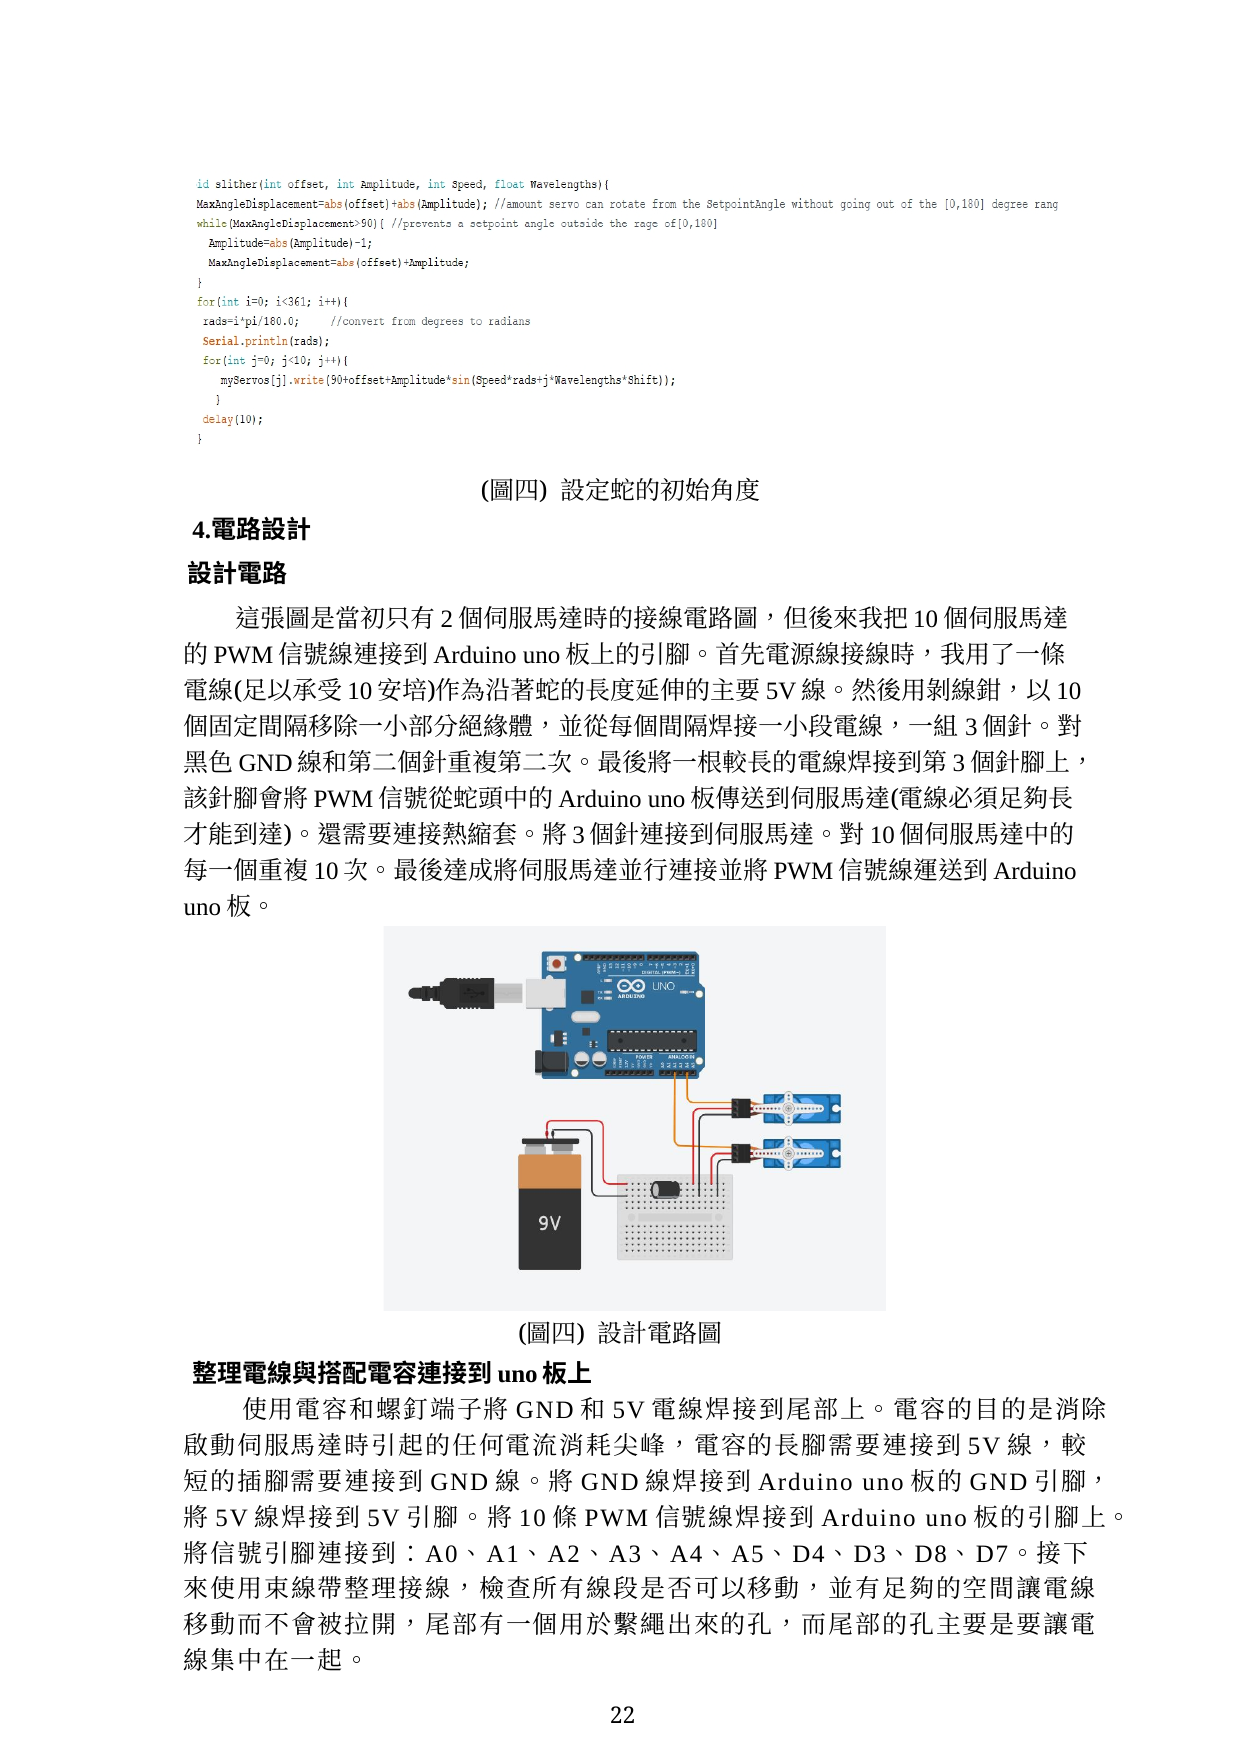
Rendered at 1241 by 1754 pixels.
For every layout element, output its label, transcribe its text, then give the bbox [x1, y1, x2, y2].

picture [383, 926, 886, 1311]
text 整理電線與搭配電容連接到uno板上 [69, 1353, 1201, 1389]
text 這張圖是當初只有2個伺服馬達時的接線電路圖，但後來我把10個伺服馬達的PWM信號線連接到Arduino uno板上的引腳。首先電源線接線時，我用了一條電線(足以承受10安培)作為沿著蛇的長度延伸的主要5V線。然後用剝線鉗，以10個固定間隔移除一小部分絕緣體，並從每個間隔焊接一小段電線，一組 3個針。對黑色GND線和第二個針重複第二次。最後將一根較長的電線焊接到第3個針腳上，該針腳會將PWM信號從蛇頭中的Arduino uno板傳送到伺服馬達(電線必須足夠長才能到達)。還需要連接熱縮套。將3個針連接到伺服馬達。對10個伺服馬達中的每一個重複10次。最後達成將伺服馬達並行連接並將PWM信號線運送到Arduino uno板。 [183, 599, 1086, 923]
text (圖四) 設定蛇的初始角度 [202, 470, 1039, 506]
text 4.電路設計 [69, 510, 1201, 546]
text 設計電路 [69, 553, 1053, 589]
text 使用電容和螺釘端子將GND和5V電線焊接到尾部上。電容的目的是消除啟動伺服馬達時引起的任何電流消耗尖峰，電容的長腳需要連接到5V線，較短的插腳需要連接到GND線。將GND線焊接到Arduino uno板的GND引腳，將5V線焊接到5V引腳。將10條PWM信號線焊接到Arduino uno板的引腳上。將信號引腳連接到：A0、A1、A2、A3、A4、A5、D4、D3、D8、D7。接下來使用束線帶整理接線，檢查所有線段是否可以移動，並有足夠的空間讓電線移動而不會被拉開，尾部有一個用於繫繩出來的孔，而尾部的孔主要是要讓電線集中在一起。 [183, 1389, 1109, 1677]
picture [196, 170, 1058, 470]
text (圖四) 設計電路圖 [202, 1313, 1039, 1349]
